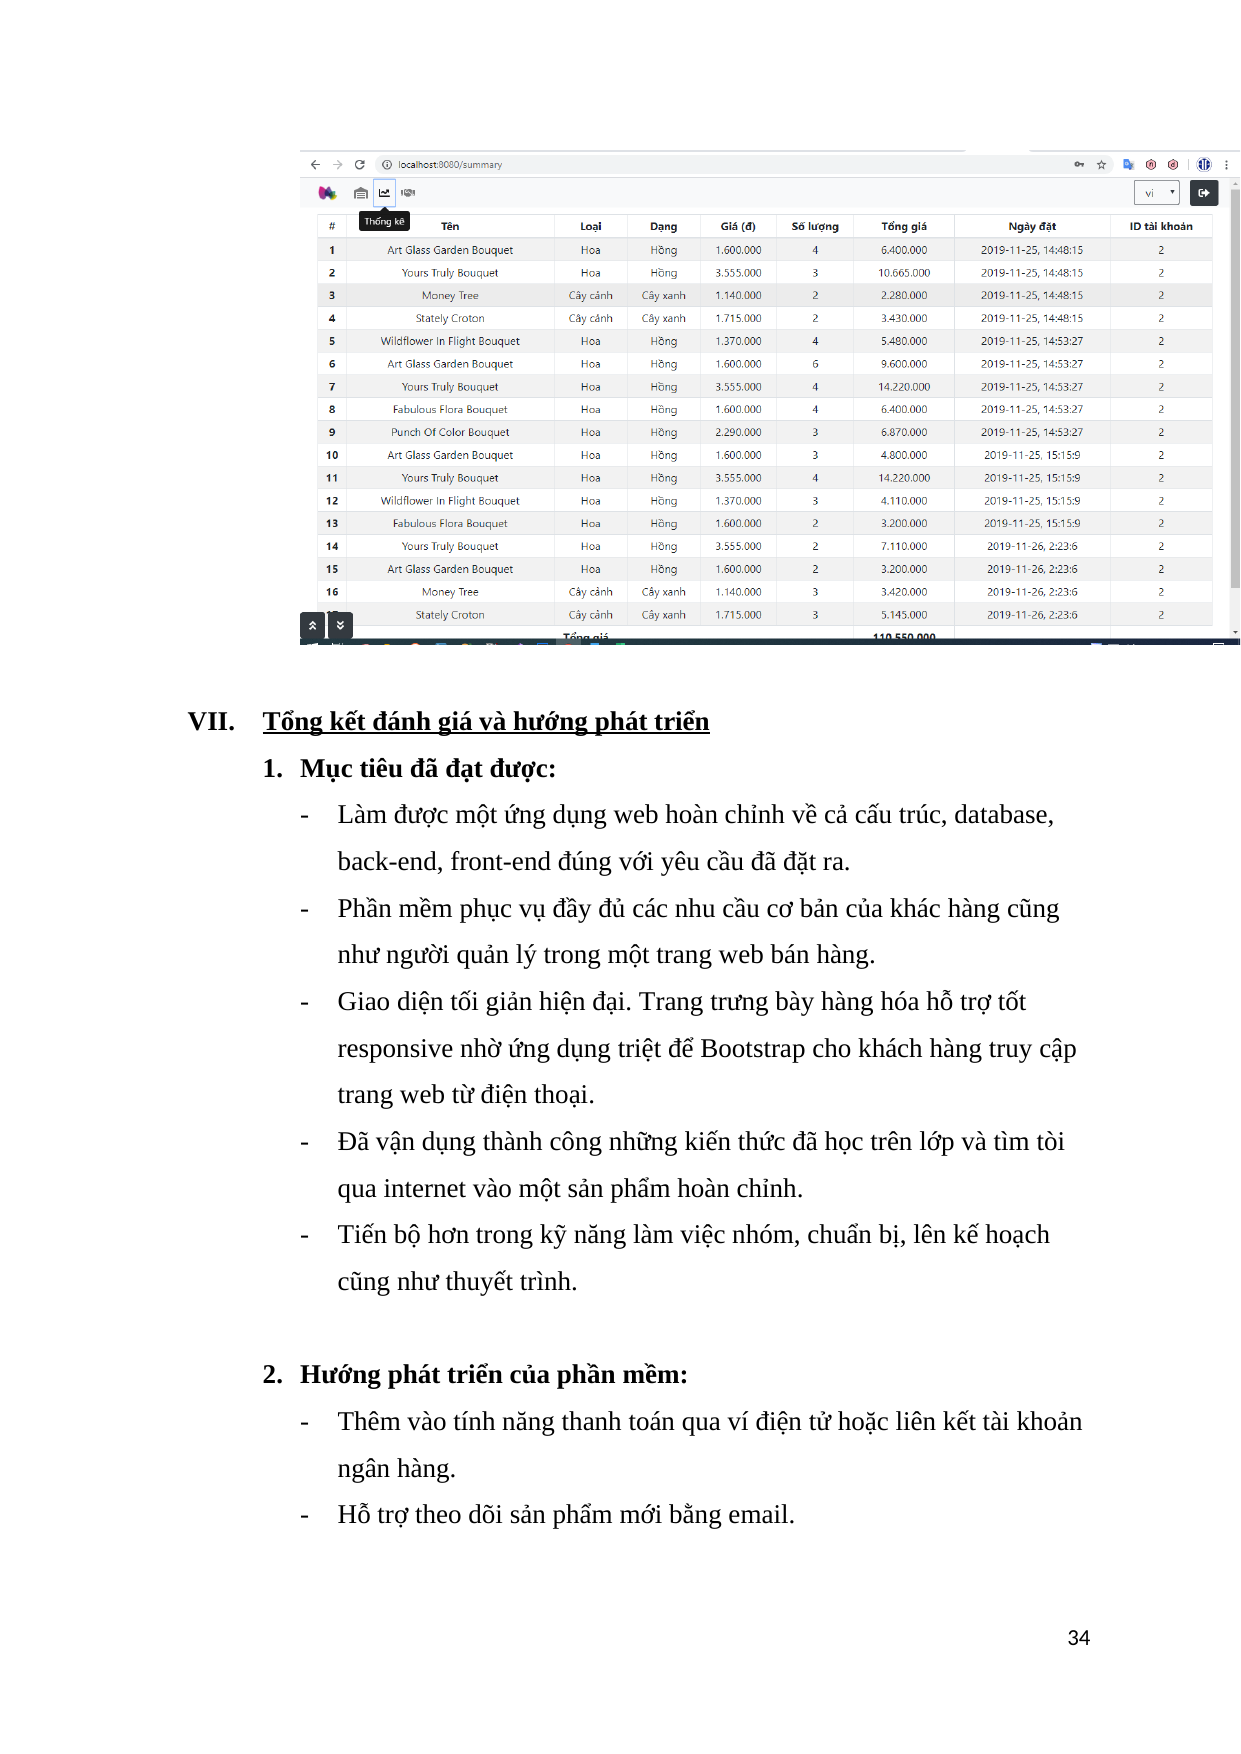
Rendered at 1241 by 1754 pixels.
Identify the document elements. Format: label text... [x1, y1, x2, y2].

picture [300, 150, 1241, 645]
list Phần mềm phục vụ đầy đủ các nhu cầu cơ bản của khác hàng cũng như người quản lý trong một trang web bán hàng. [300, 892, 1090, 969]
list Làm được một ứng dụng web hoàn chỉnh về cả cấu trúc, database, back-end, front-end đúng với yêu cầu đã đặt ra. [300, 798, 1090, 876]
list Đã vận dụng thành công những kiến thức đã học trên lớp và tìm tòi qua internet vào một sản phẩm hoàn chỉnh. [300, 1125, 1090, 1203]
list Hỗ trợ theo dõi sản phẩm mới bằng email. [300, 1498, 1090, 1529]
list Thêm vào tính năng thanh toán qua ví điện tử hoặc liên kết tài khoản ngân hàng. [300, 1405, 1090, 1483]
list Tiến bộ hơn trong kỹ năng làm việc nhóm, chuẩn bị, lên kế hoạch cũng như thuyết trình. [300, 1218, 1090, 1296]
list Giao diện tối giản hiện đại. Trang trưng bày hàng hóa hỗ trợ tốt responsive nhờ ứng dụng triệt để Bootstrap cho khách hàng truy cập trang web từ điện thoại. [300, 985, 1090, 1109]
list Hướng phát triển của phần mềm: [262, 1358, 1090, 1389]
list Tổng kết đánh giá và hướng phát triển [187, 705, 1090, 736]
list Mục tiêu đã đạt được: [262, 752, 1090, 783]
